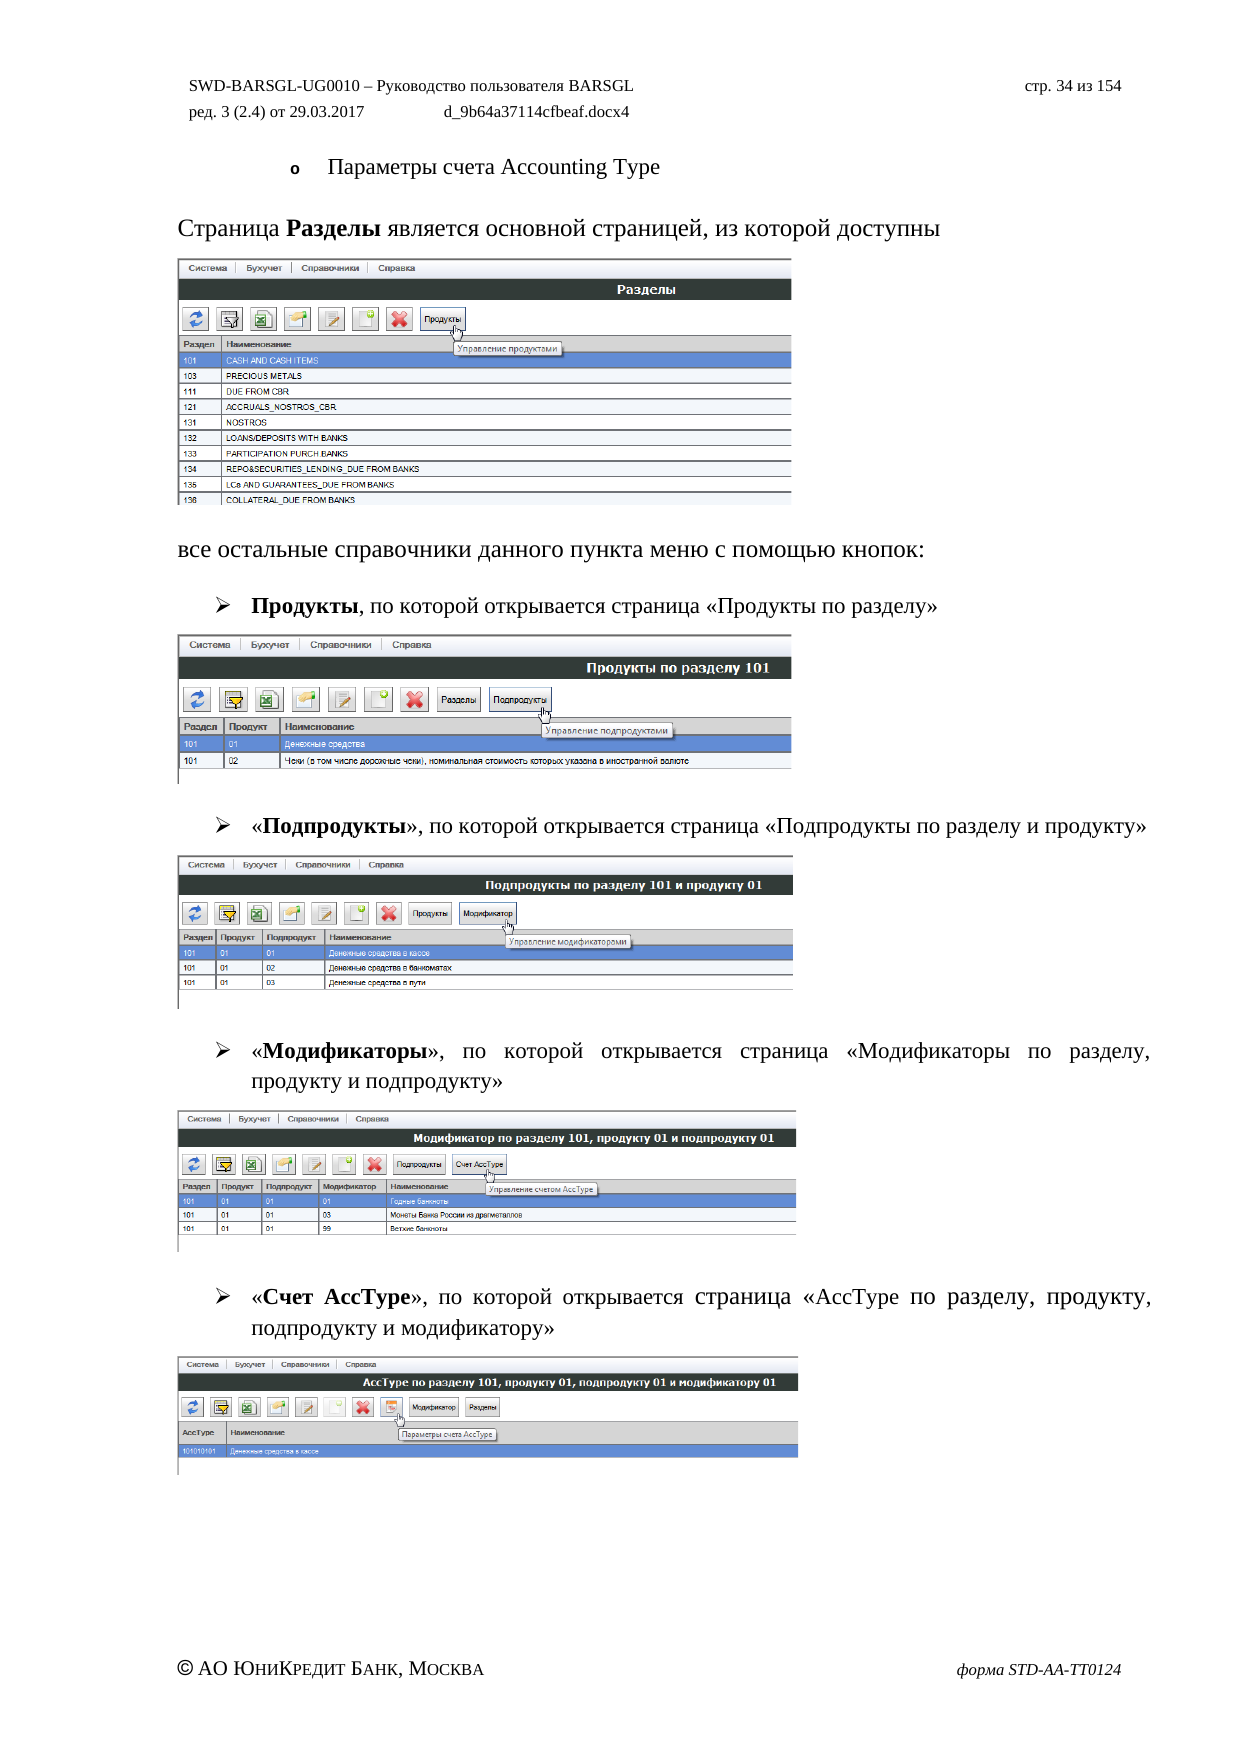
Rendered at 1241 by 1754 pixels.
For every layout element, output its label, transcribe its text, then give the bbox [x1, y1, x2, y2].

list «Подпродукты», по которой открывается страница «Подпродукты по разделу и продукту» [214, 812, 1152, 839]
list Продукты, по которой открывается страница «Продукты по разделу» [214, 592, 1152, 618]
picture [177, 1356, 799, 1475]
picture [177, 258, 792, 505]
list «Модификаторы», по которой открывается страница «Модификаторы по разделу, продукту и подпродукту» [214, 1037, 1152, 1094]
text все остальные справочники данного пункта меню с помощью кнопок: [177, 534, 1152, 562]
list «Счет AccType», по которой открывается страница «AccType по разделу, продукту, подпродукту и модификатору» [214, 1281, 1152, 1340]
picture [177, 1110, 797, 1252]
picture [177, 634, 792, 784]
text Страница Разделы является основной страницей, из которой доступны [177, 213, 1152, 242]
list Параметры счета Accounting Type [290, 153, 1152, 180]
picture [177, 855, 793, 1009]
